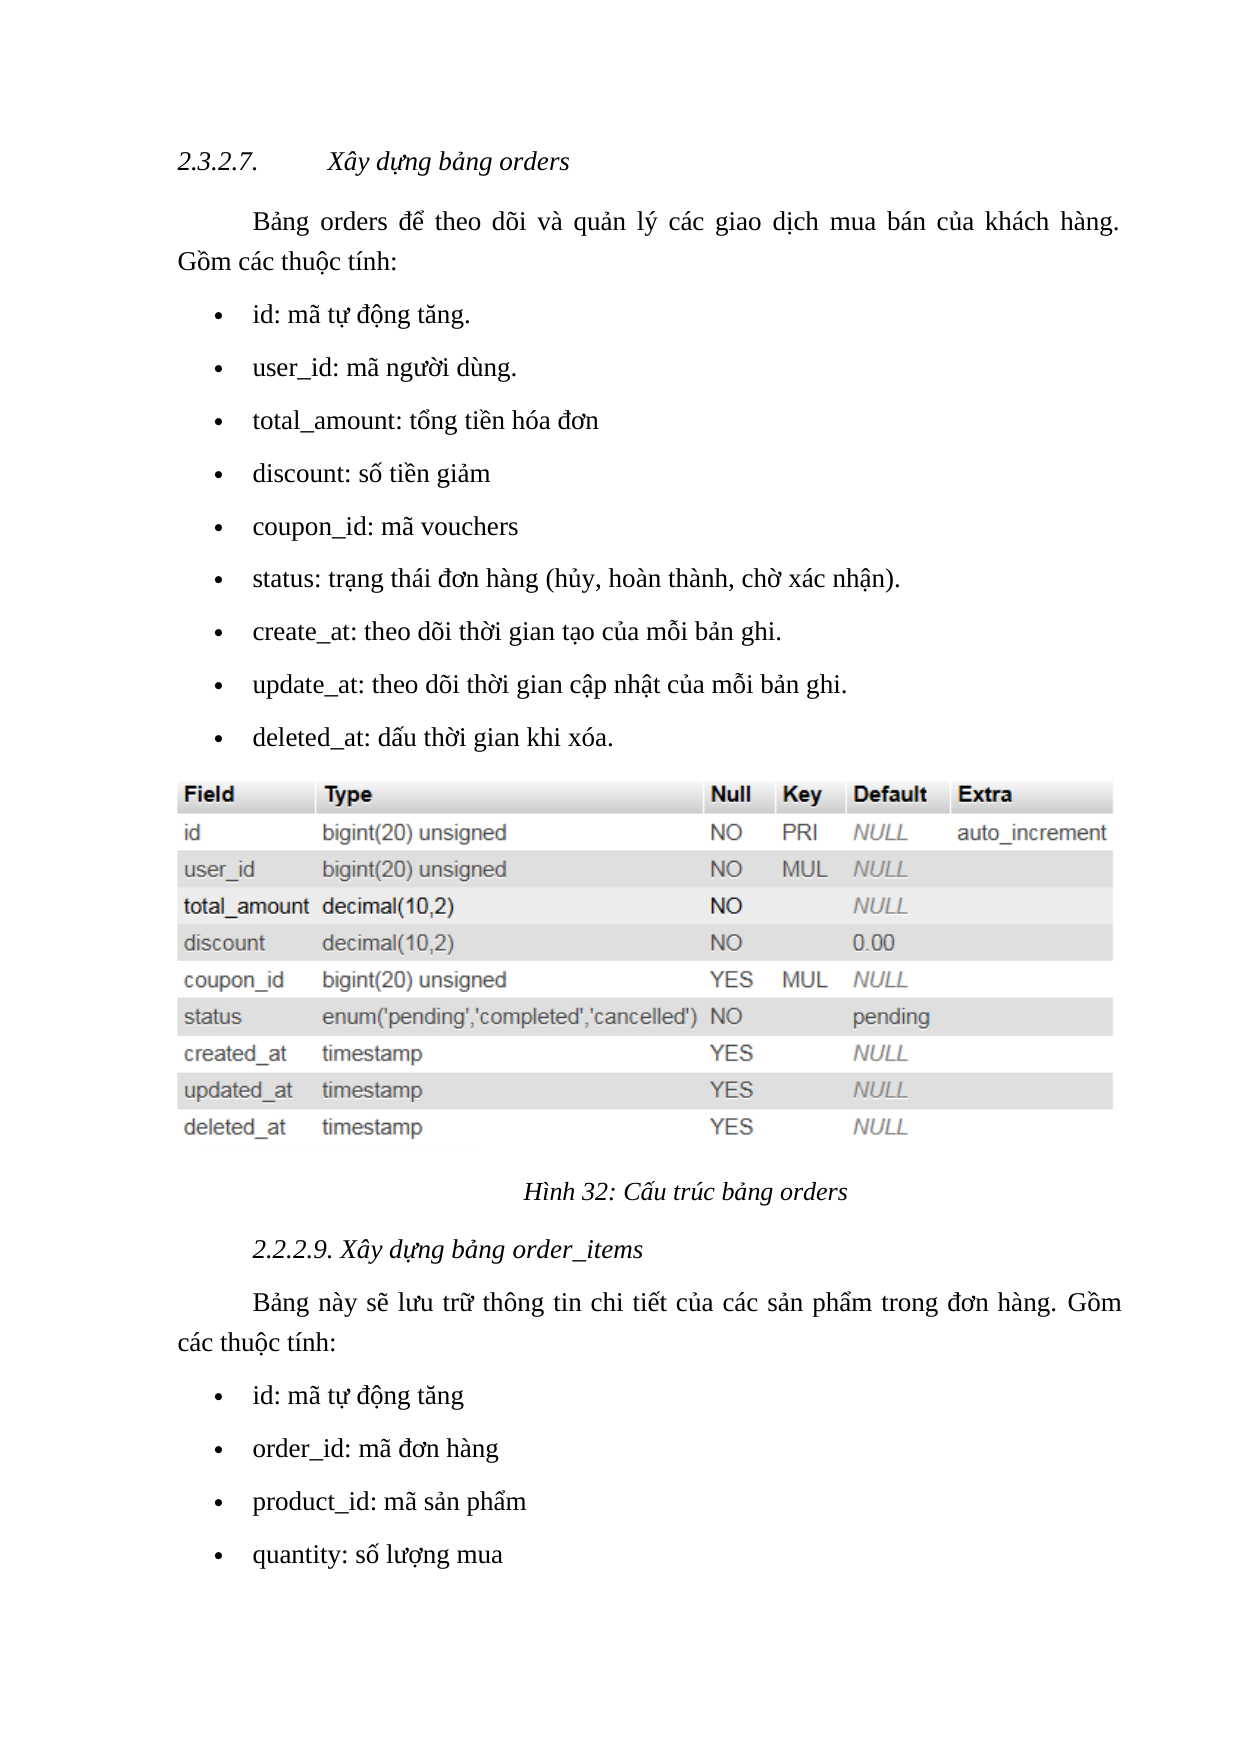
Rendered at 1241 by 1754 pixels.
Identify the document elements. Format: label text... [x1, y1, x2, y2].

subtitle Xây dựng bảng orders [177, 146, 1122, 177]
list create_at: theo dõi thời gian tạo của mỗi bản ghi. [215, 616, 1122, 647]
list status: trạng thái đơn hàng (hủy, hoàn thành, chờ xác nhận). [215, 563, 1122, 594]
list order_id: mã đơn hàng [215, 1432, 1122, 1463]
list product_id: mã sản phẩm [215, 1485, 1122, 1516]
text 2.2.2.9. Xây dựng bảng order_items [177, 1233, 1122, 1264]
list id: mã tự động tăng [215, 1379, 1122, 1411]
list coupon_id: mã vouchers [215, 510, 1122, 541]
list quantity: số lượng mua [215, 1538, 1122, 1569]
list deleted_at: dấu thời gian khi xóa. [215, 721, 1122, 752]
list total_amount: tổng tiền hóa đơn [215, 404, 1122, 435]
text Hình 32: Cấu trúc bảng orders [177, 1176, 1122, 1206]
text Bảng orders để theo dõi và quản lý các giao dịch mua bán của khách hàng. Gồm các thuộc tính: [177, 205, 1122, 276]
text Bảng này sẽ lưu trữ thông tin chi tiết của các sản phẩm trong đơn hàng. Gồm các thuộc tính: [177, 1286, 1122, 1358]
picture [177, 780, 1122, 1148]
list user_id: mã người dùng. [215, 351, 1122, 382]
list update_at: theo dõi thời gian cập nhật của mỗi bản ghi. [215, 668, 1122, 699]
list id: mã tự động tăng. [215, 298, 1122, 329]
list discount: số tiền giảm [215, 457, 1122, 488]
